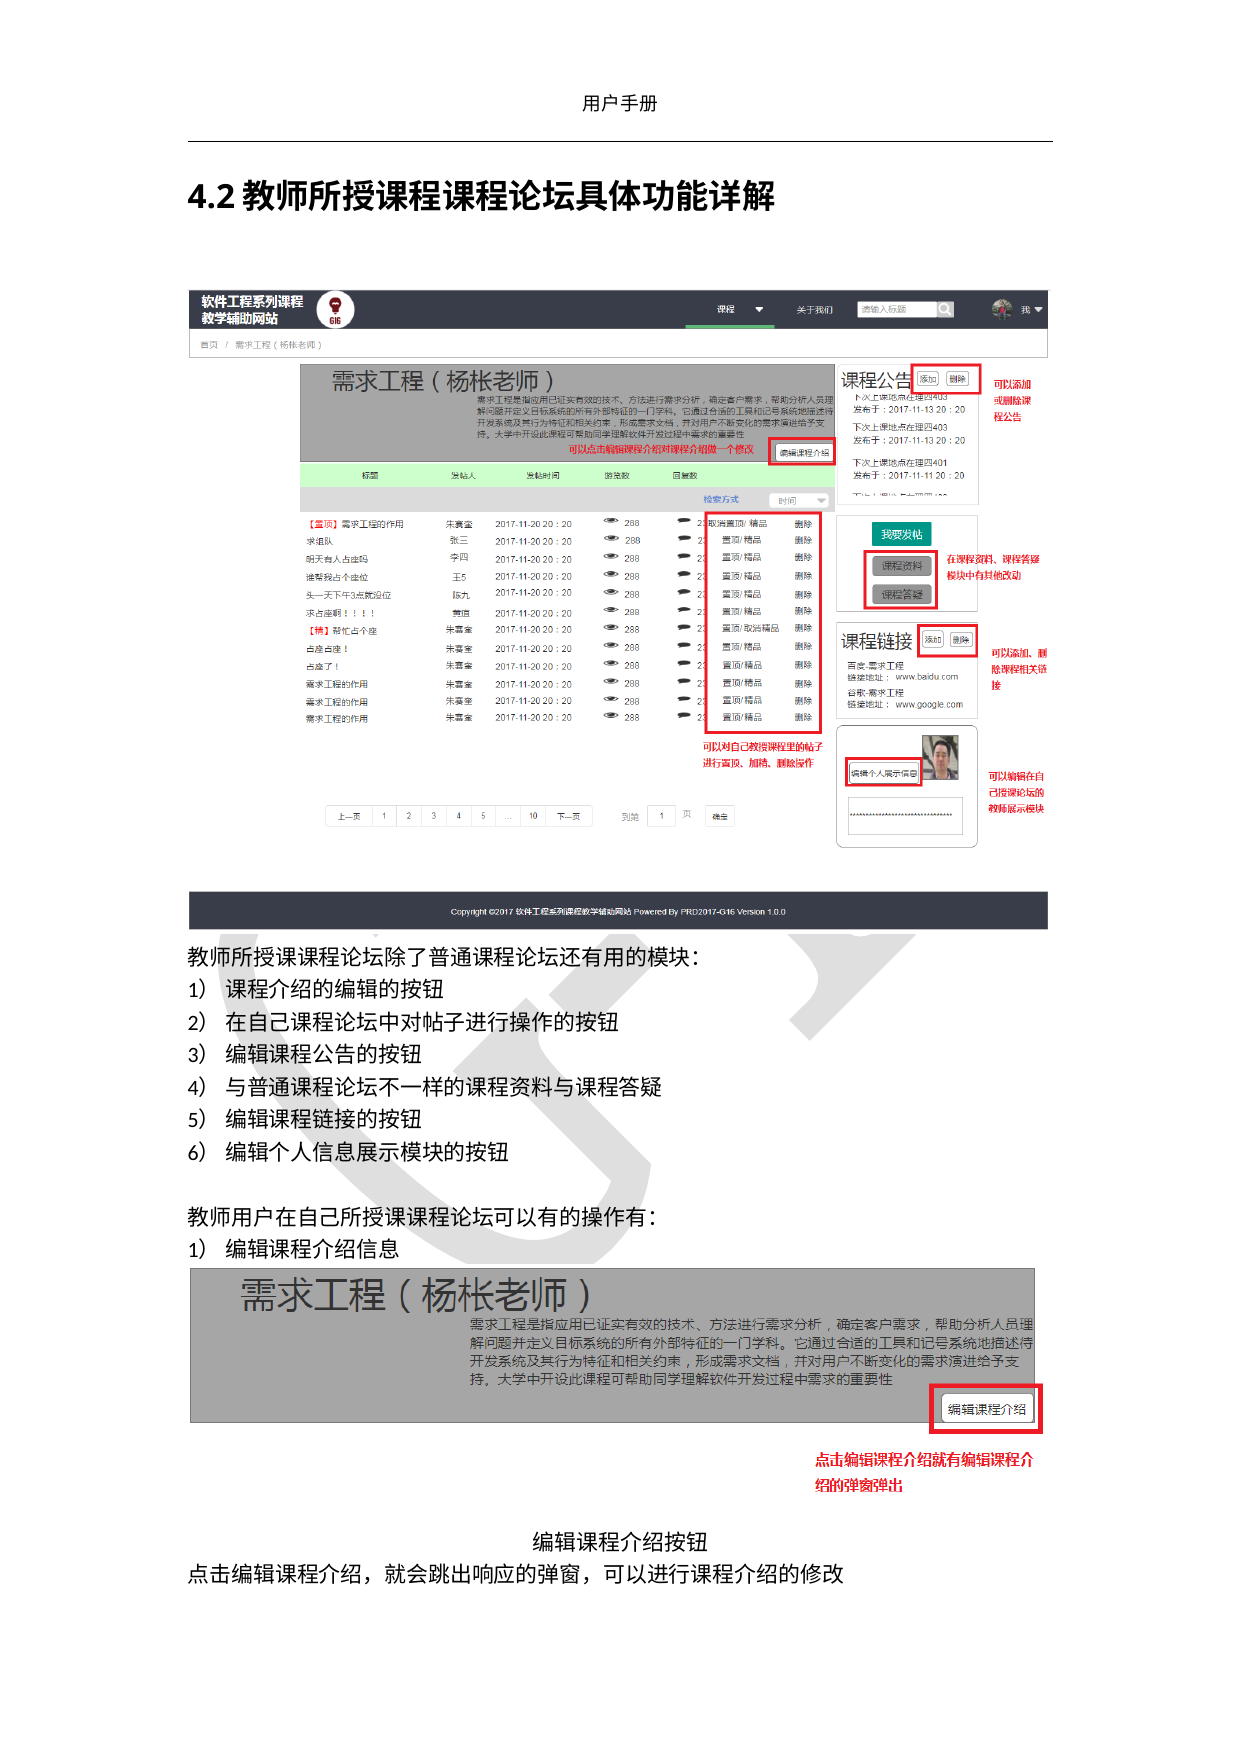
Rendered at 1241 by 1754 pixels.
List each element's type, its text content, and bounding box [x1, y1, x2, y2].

list 编辑课程链接的按钮 [187, 1102, 1053, 1134]
subtitle 4.2教师所授课程课程论坛具体功能详解 [187, 162, 1053, 227]
text 教师所授课课程论坛除了普通课程论坛还有用的模块： [187, 939, 1053, 972]
list 在自己课程论坛中对帖子进行操作的按钮 [187, 1004, 1053, 1037]
list 与普通课程论坛不一样的课程资料与课程答疑 [187, 1069, 1053, 1102]
text 教师用户在自己所授课课程论坛可以有的操作有： [187, 1199, 1053, 1232]
picture [187, 289, 1052, 934]
list 编辑个人信息展示模块的按钮 [187, 1134, 1053, 1167]
list 编辑课程公告的按钮 [187, 1037, 1053, 1069]
text 编辑课程介绍按钮 [187, 1524, 1053, 1557]
list 课程介绍的编辑的按钮 [187, 972, 1053, 1004]
text 点击编辑课程介绍，就会跳出响应的弹窗，可以进行课程介绍的修改 [187, 1557, 1053, 1589]
picture [187, 1264, 1054, 1524]
list 编辑课程介绍信息 [187, 1232, 1053, 1264]
